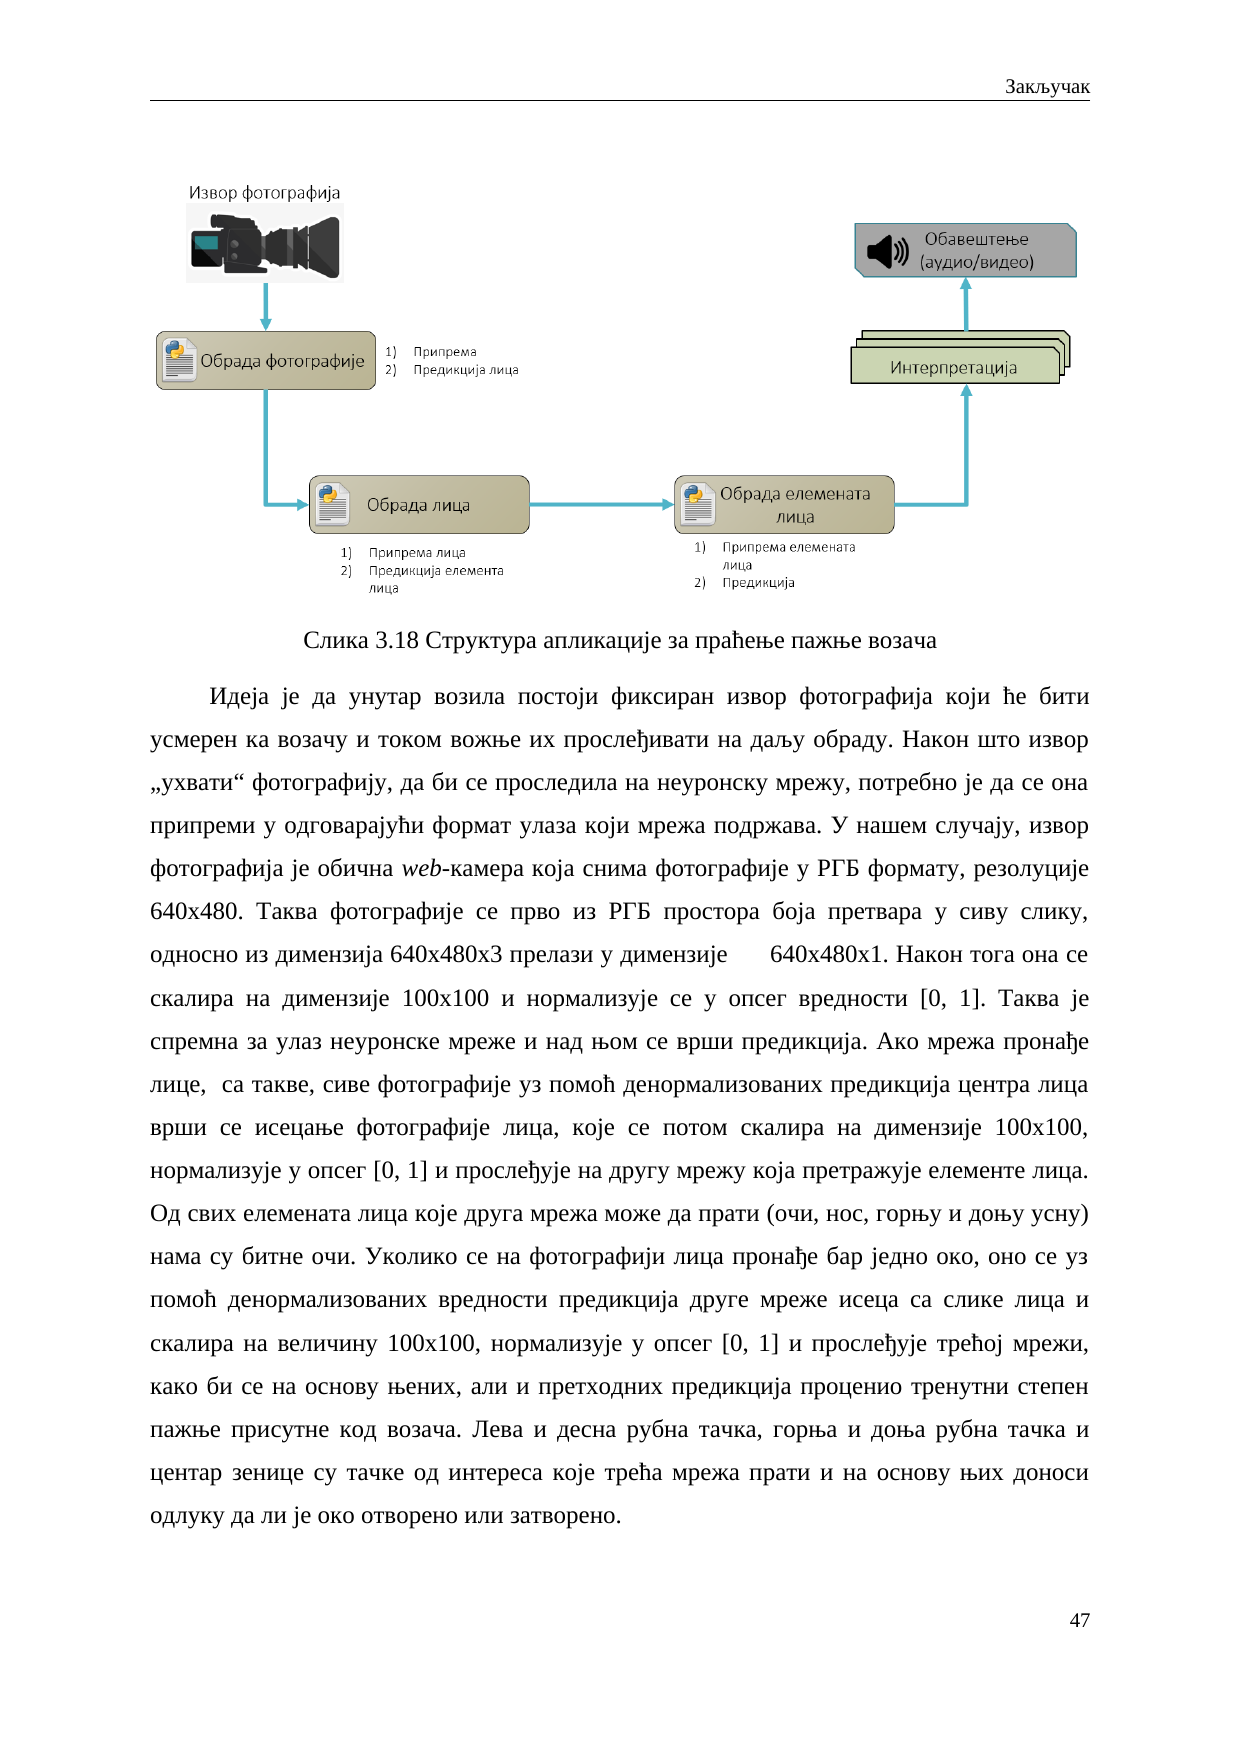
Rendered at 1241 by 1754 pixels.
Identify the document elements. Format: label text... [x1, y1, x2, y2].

picture [150, 150, 1091, 599]
text Идеја је да унутар возила постоји фиксиран извор фотографија који ће бити усмерен ка возачу и током вожње их прослеђивати на даљу обраду. Након што извор „ухвати“ фотографију, да би се проследила на неуронску мрежу, потребно је да се она припреми у одговарајући формат улаза који мрежа подржава. У нашем случају, извор фотографија је обична web-камера која снима фотографије у РГБ формату, резолуције 640x480. Таква фотографије се прво из РГБ простора боја претвара у сиву слику, односно из димензија 640x480x3 прелази у димензије 640x480x1. Након тога она се скалира на димензије 100x100 и нормализује се у опсег вредности [0, 1]. Таква је спремна за улаз неуронске мреже и над њом се врши предикција. Ако мрежа пронађе лице, са такве, сиве фотографије уз помоћ денормализованих предикција центра лица врши се исецање фотографије лица, које се потом скалира на димензије 100x100, нормализује у опсег [0, 1] и прослеђује на другу мрежу која претражује елементе лица. Од свих елемената лица које друга мрежа може да прати (очи, нос, горњу и доњу усну) нама су битне очи. Уколико се на фотографији лица пронађе бар једно око, оно се уз помоћ денормализованих вредности предикција друге мреже исеца са слике лица и скалира на величину 100x100, нормализује у опсег [0, 1] и прослеђује трећој мрежи, како би се на основу њених, али и претходних предикција проценио тренутни степен пажње присутне код возача. Лева и десна рубна тачка, горња и доња рубна тачка и центар зенице су тачке од интереса које трећа мрежа прати и на основу њих доноси одлуку да ли је око отворено или затворено. [150, 681, 1090, 1529]
